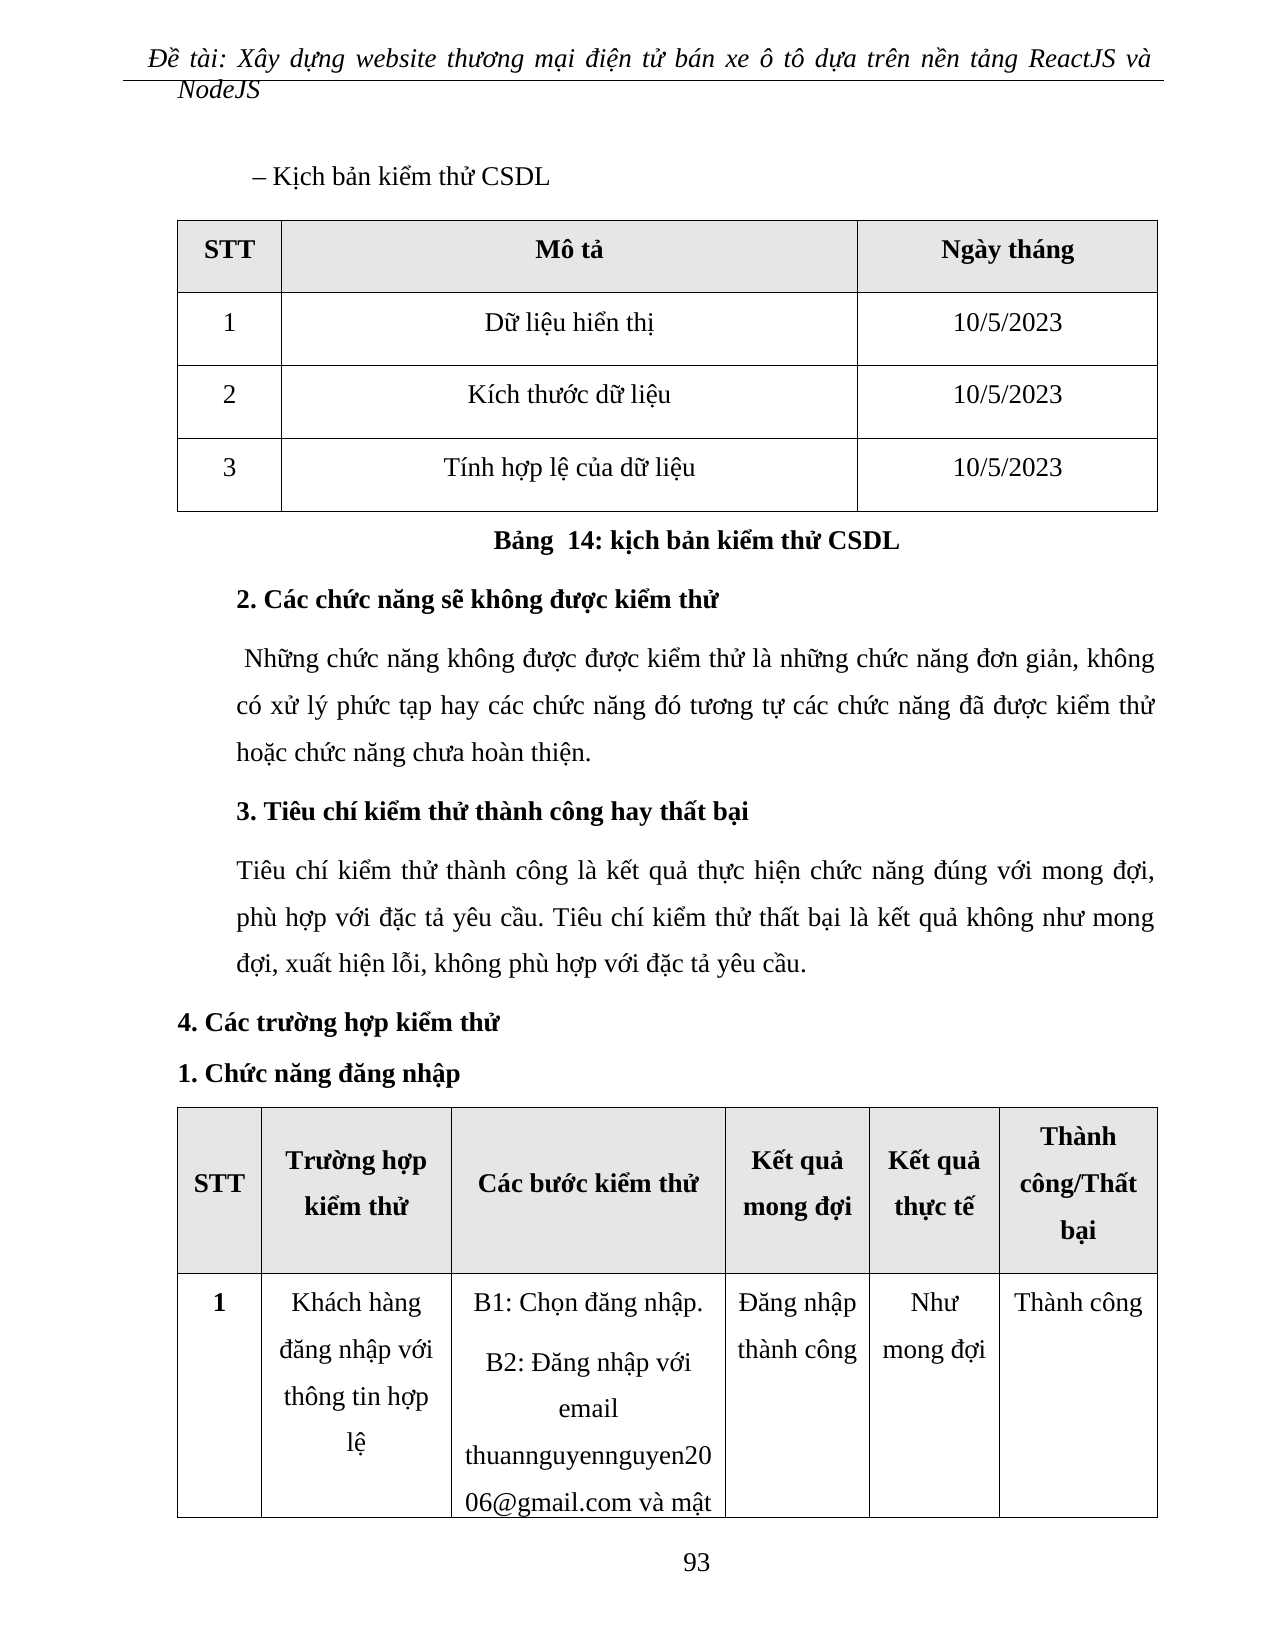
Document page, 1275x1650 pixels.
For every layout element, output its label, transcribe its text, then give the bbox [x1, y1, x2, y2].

table_header STT [178, 1108, 261, 1273]
table_cell Dữ liệu hiển thị [282, 293, 857, 365]
table_header Thành công/Thất bại [1000, 1108, 1157, 1273]
table_cell 1 [178, 293, 281, 365]
table_cell 10/5/2023 [858, 293, 1157, 365]
text 2. Các chức năng sẽ không được kiểm thử [236, 583, 1157, 614]
table_header STT [178, 221, 281, 292]
table_cell Thành công [1000, 1274, 1157, 1517]
text Những chức năng không được được kiểm thử là những chức năng đơn giản, không có xử lý phức tạp hay các chức năng đó tương tự các chức năng đã được kiểm thử hoặc chức năng chưa hoàn thiện. [236, 642, 1157, 767]
text 1. Chức năng đăng nhập [177, 1057, 1157, 1088]
table_cell Tính hợp lệ của dữ liệu [282, 439, 857, 511]
table_cell 10/5/2023 [858, 439, 1157, 511]
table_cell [262, 1274, 451, 1517]
table_header Các bước kiểm thử [452, 1108, 725, 1273]
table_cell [452, 1274, 725, 1517]
table_cell 10/5/2023 [858, 366, 1157, 438]
text ‒ Kịch bản kiểm thử CSDL [252, 160, 1157, 192]
text Tiêu chí kiểm thử thành công là kết quả thực hiện chức năng đúng với mong đợi, phù hợp với đặc tả yêu cầu. Tiêu chí kiểm thử thất bại là kết quả không như mong đợi, xuất hiện lỗi, không phù hợp với đặc tả yêu cầu. [236, 854, 1157, 978]
text 4. Các trường hợp kiểm thử [177, 1007, 1157, 1038]
table_header Kết quả thực tế [870, 1108, 999, 1273]
table_cell 1 [178, 1274, 261, 1517]
table_cell 2 [178, 366, 281, 438]
table_cell 3 [178, 439, 281, 511]
table_header Kết quả mong đợi [726, 1108, 869, 1273]
table_header Mô tả [282, 221, 857, 292]
table_cell Kích thước dữ liệu [282, 366, 857, 438]
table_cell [726, 1274, 869, 1517]
text Bảng 14: kịch bản kiểm thử CSDL [177, 524, 1157, 555]
table_header Ngày tháng [858, 221, 1157, 292]
text 3. Tiêu chí kiểm thử thành công hay thất bại [236, 795, 1157, 826]
table_header Trường hợp kiểm thử [262, 1108, 451, 1273]
table_cell Như mong đợi [870, 1274, 999, 1517]
